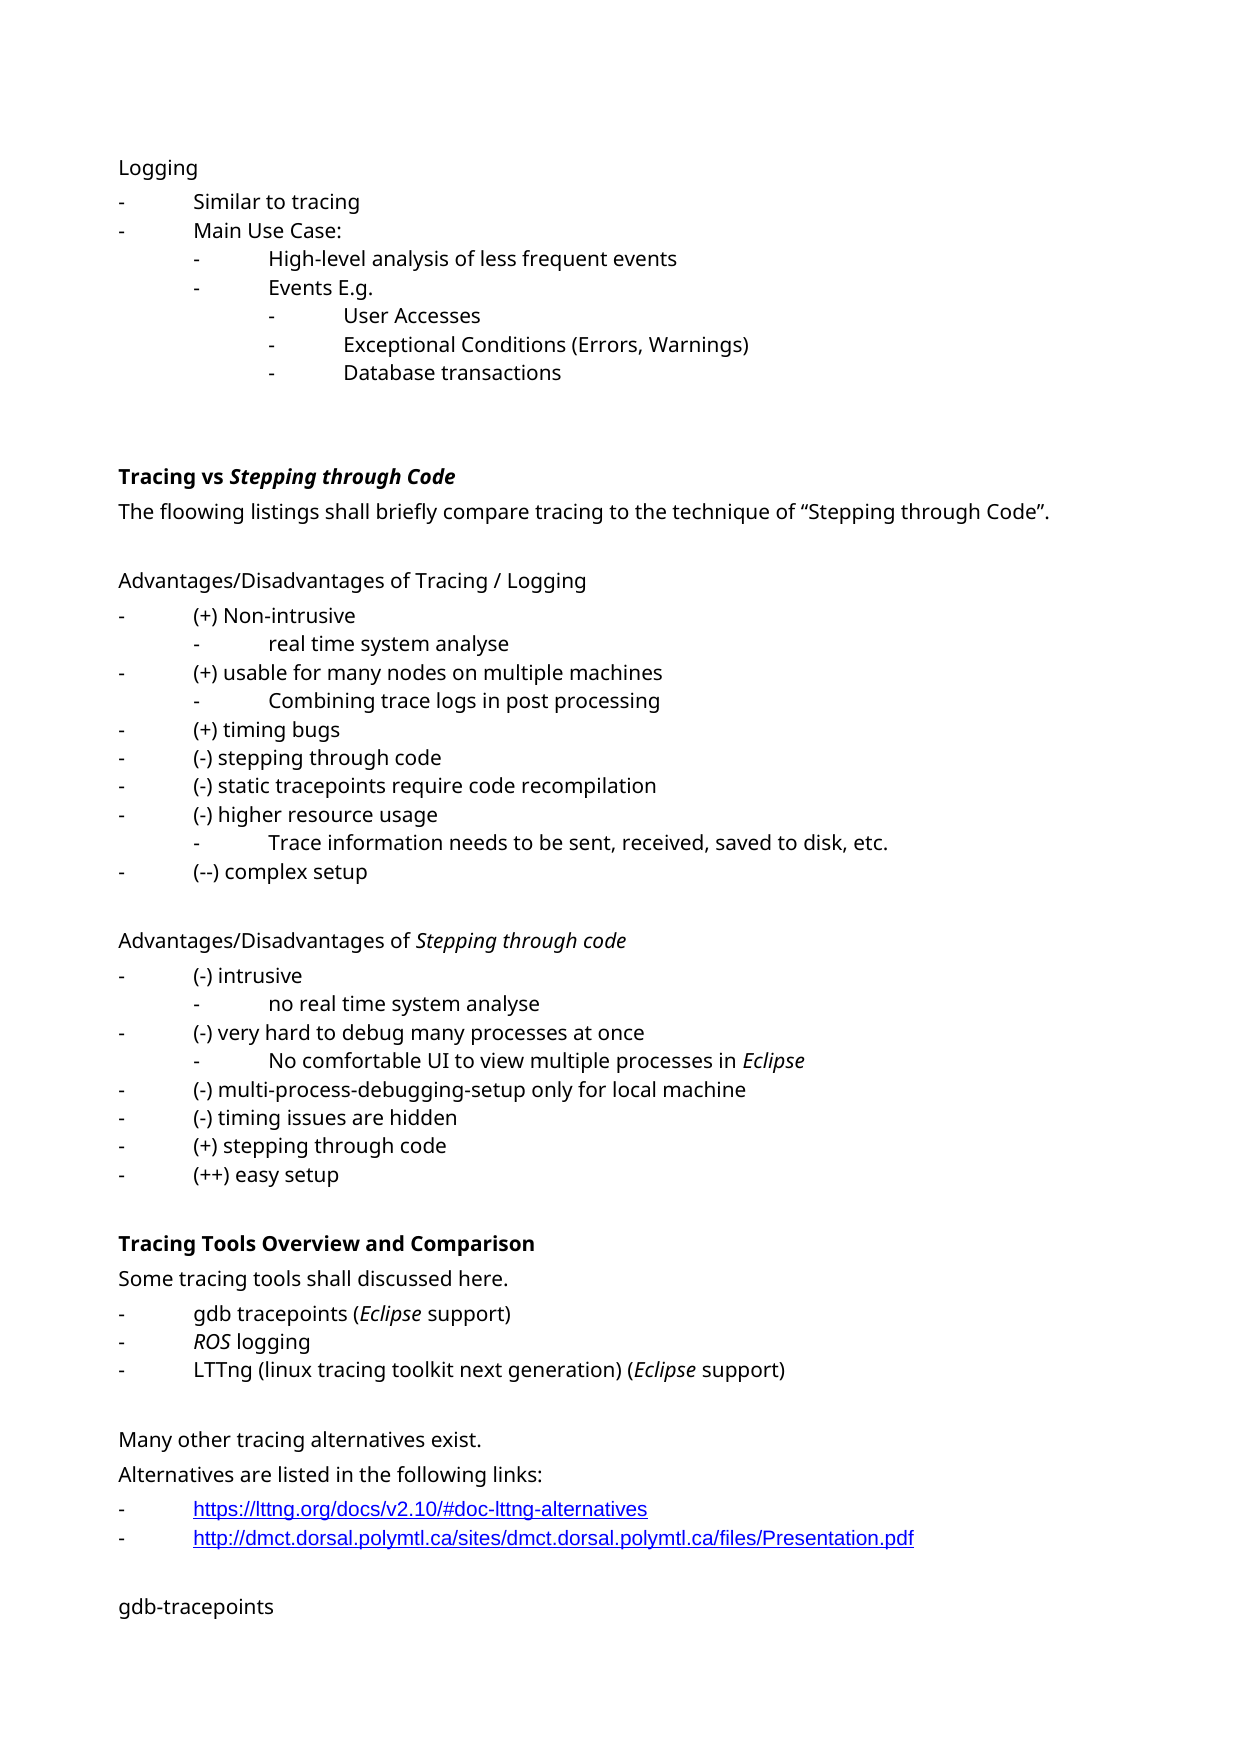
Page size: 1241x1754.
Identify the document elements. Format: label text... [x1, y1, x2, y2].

list LTTng (linux tracing toolkit next generation) (Eclipse support) [118, 1356, 1152, 1384]
list (--) complex setup [118, 857, 1152, 885]
list (-) timing issues are hidden [118, 1103, 1152, 1132]
text Logging [118, 153, 1152, 181]
list (-) stepping through code [118, 743, 1152, 772]
list Database transactions [268, 358, 1152, 387]
list (++) easy setup [118, 1160, 1152, 1188]
text Alternatives are listed in the following links: [118, 1460, 1152, 1488]
text Many other tracing alternatives exist. [118, 1425, 1152, 1453]
list (+) stepping through code [118, 1132, 1152, 1160]
text Some tracing tools shall discussed here. [118, 1264, 1152, 1292]
list (-) very hard to debug many processes at once [118, 1018, 1152, 1046]
list Main Use Case: [118, 216, 1152, 244]
list High-level analysis of less frequent events [193, 244, 1152, 273]
text The floowing listings shall briefly compare tracing to the technique of “Stepping through Code”. [118, 497, 1152, 525]
list (+) Non-intrusive [118, 601, 1152, 629]
list no real time system analyse [193, 989, 1152, 1018]
list Trace information needs to be sent, received, saved to disk, etc. [193, 828, 1152, 857]
list (-) multi-process-debugging-setup only for local machine [118, 1075, 1152, 1103]
list (+) timing bugs [118, 715, 1152, 743]
text Advantages/Disadvantages of Stepping through code [118, 926, 1152, 955]
list No comfortable UI to view multiple processes in Eclipse [193, 1046, 1152, 1075]
list gdb tracepoints (Eclipse support) [118, 1299, 1152, 1327]
text Advantages/Disadvantages of Tracing / Logging [118, 566, 1152, 595]
list Combining trace logs in post processing [193, 686, 1152, 715]
list real time system analyse [193, 629, 1152, 658]
list http://dmct.dorsal.polymtl.ca/sites/dmct.dorsal.polymtl.ca/files/Presentation.pdf [118, 1523, 1152, 1551]
list (-) static tracepoints require code recompilation [118, 772, 1152, 800]
list (+) usable for many nodes on multiple machines [118, 658, 1152, 686]
list ROS logging [118, 1327, 1152, 1356]
list https://lttng.org/docs/v2.10/#doc-lttng-alternatives [118, 1494, 1152, 1523]
text Tracing Tools Overview and Comparison [118, 1229, 1152, 1258]
list User Accesses [268, 301, 1152, 330]
text gdb-tracepoints [118, 1592, 1152, 1621]
list Similar to tracing [118, 187, 1152, 216]
text Tracing vs Stepping through Code [118, 462, 1152, 491]
list Events E.g. [193, 273, 1152, 301]
list Exceptional Conditions (Errors, Warnings) [268, 330, 1152, 358]
list (-) higher resource usage [118, 800, 1152, 828]
list (-) intrusive [118, 961, 1152, 989]
